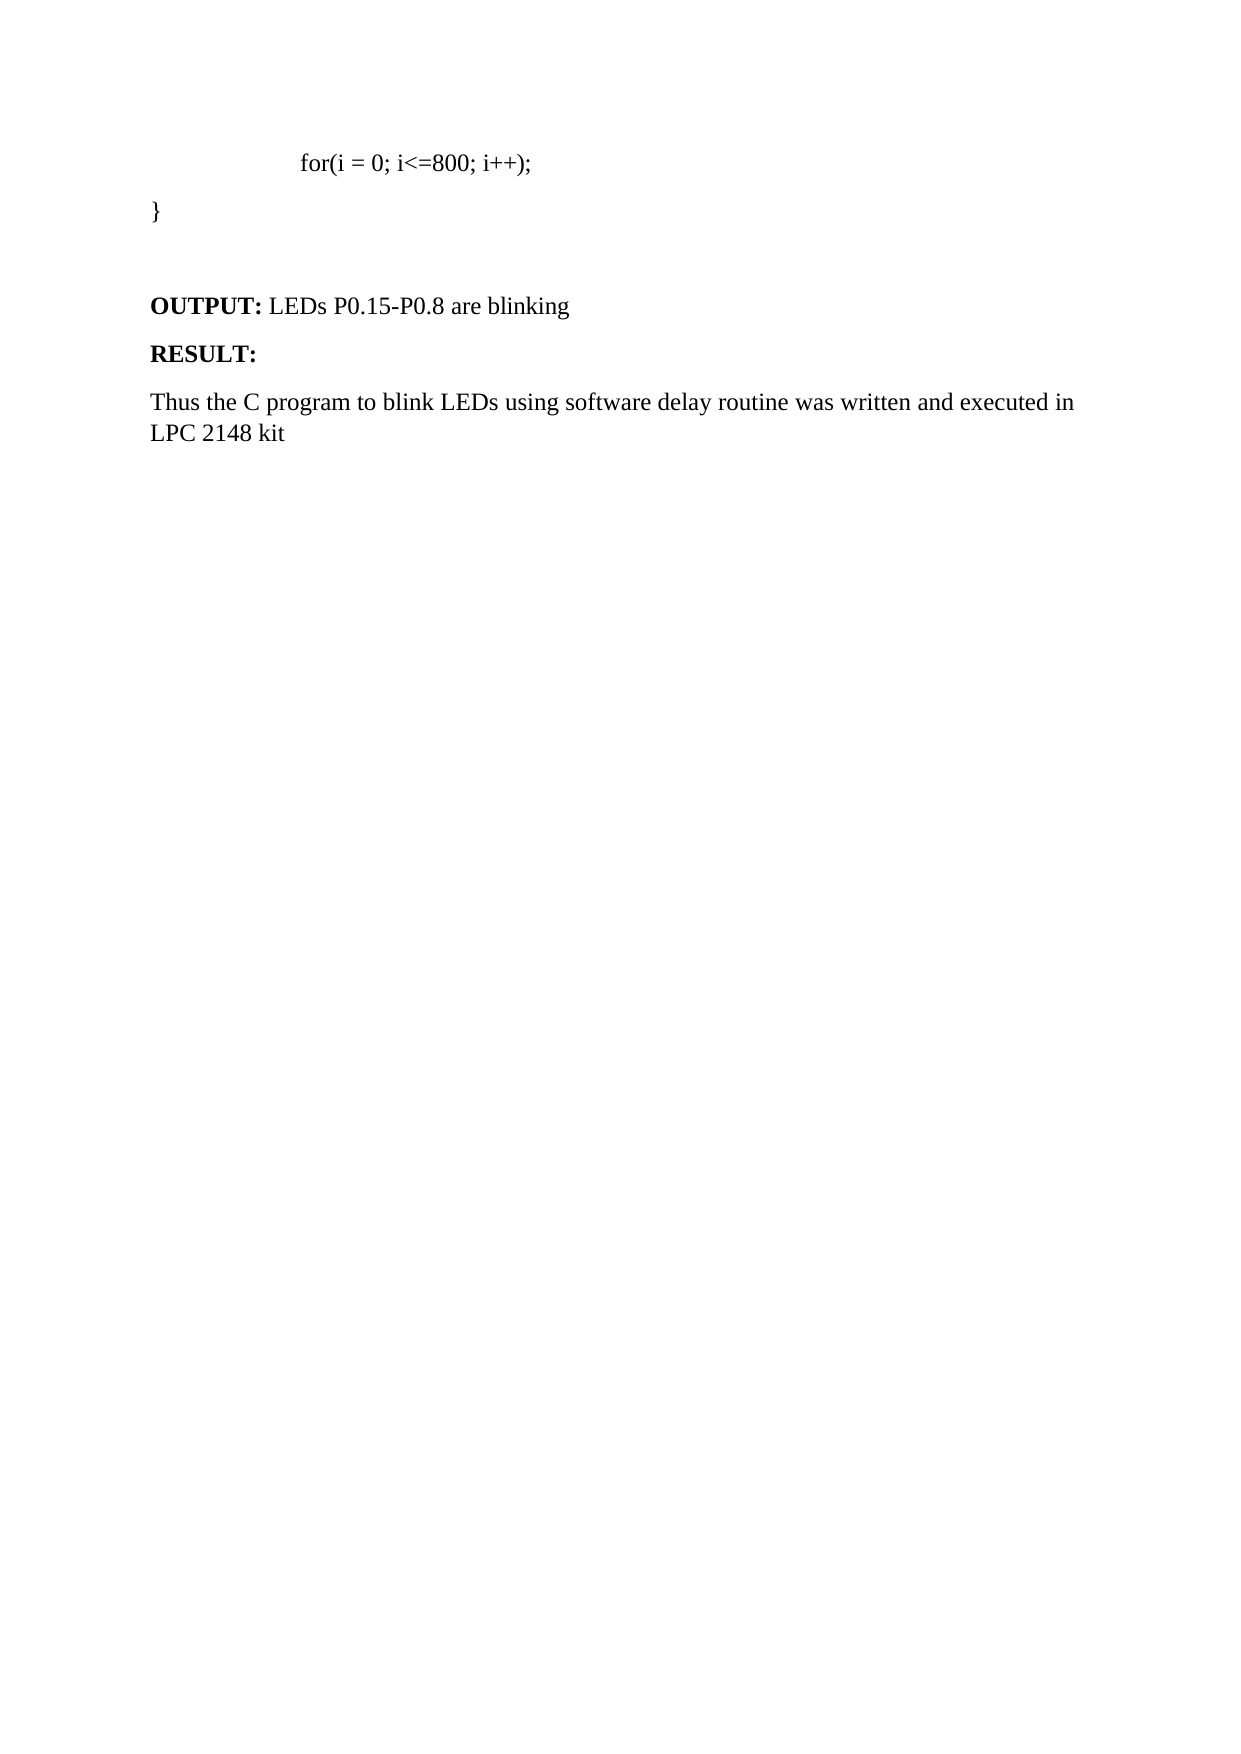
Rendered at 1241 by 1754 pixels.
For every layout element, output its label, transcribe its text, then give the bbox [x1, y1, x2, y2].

text } [150, 196, 1137, 224]
text for(i = 0; i<=800; i++); [300, 148, 1137, 177]
text OUTPUT: LEDs P0.15-P0.8 are blinking [150, 291, 1137, 320]
subtitle RESULT: [150, 339, 1137, 367]
text Thus the C program to blink LEDs using software delay routine was written and executed in LPC 2148 kit [150, 387, 1087, 446]
